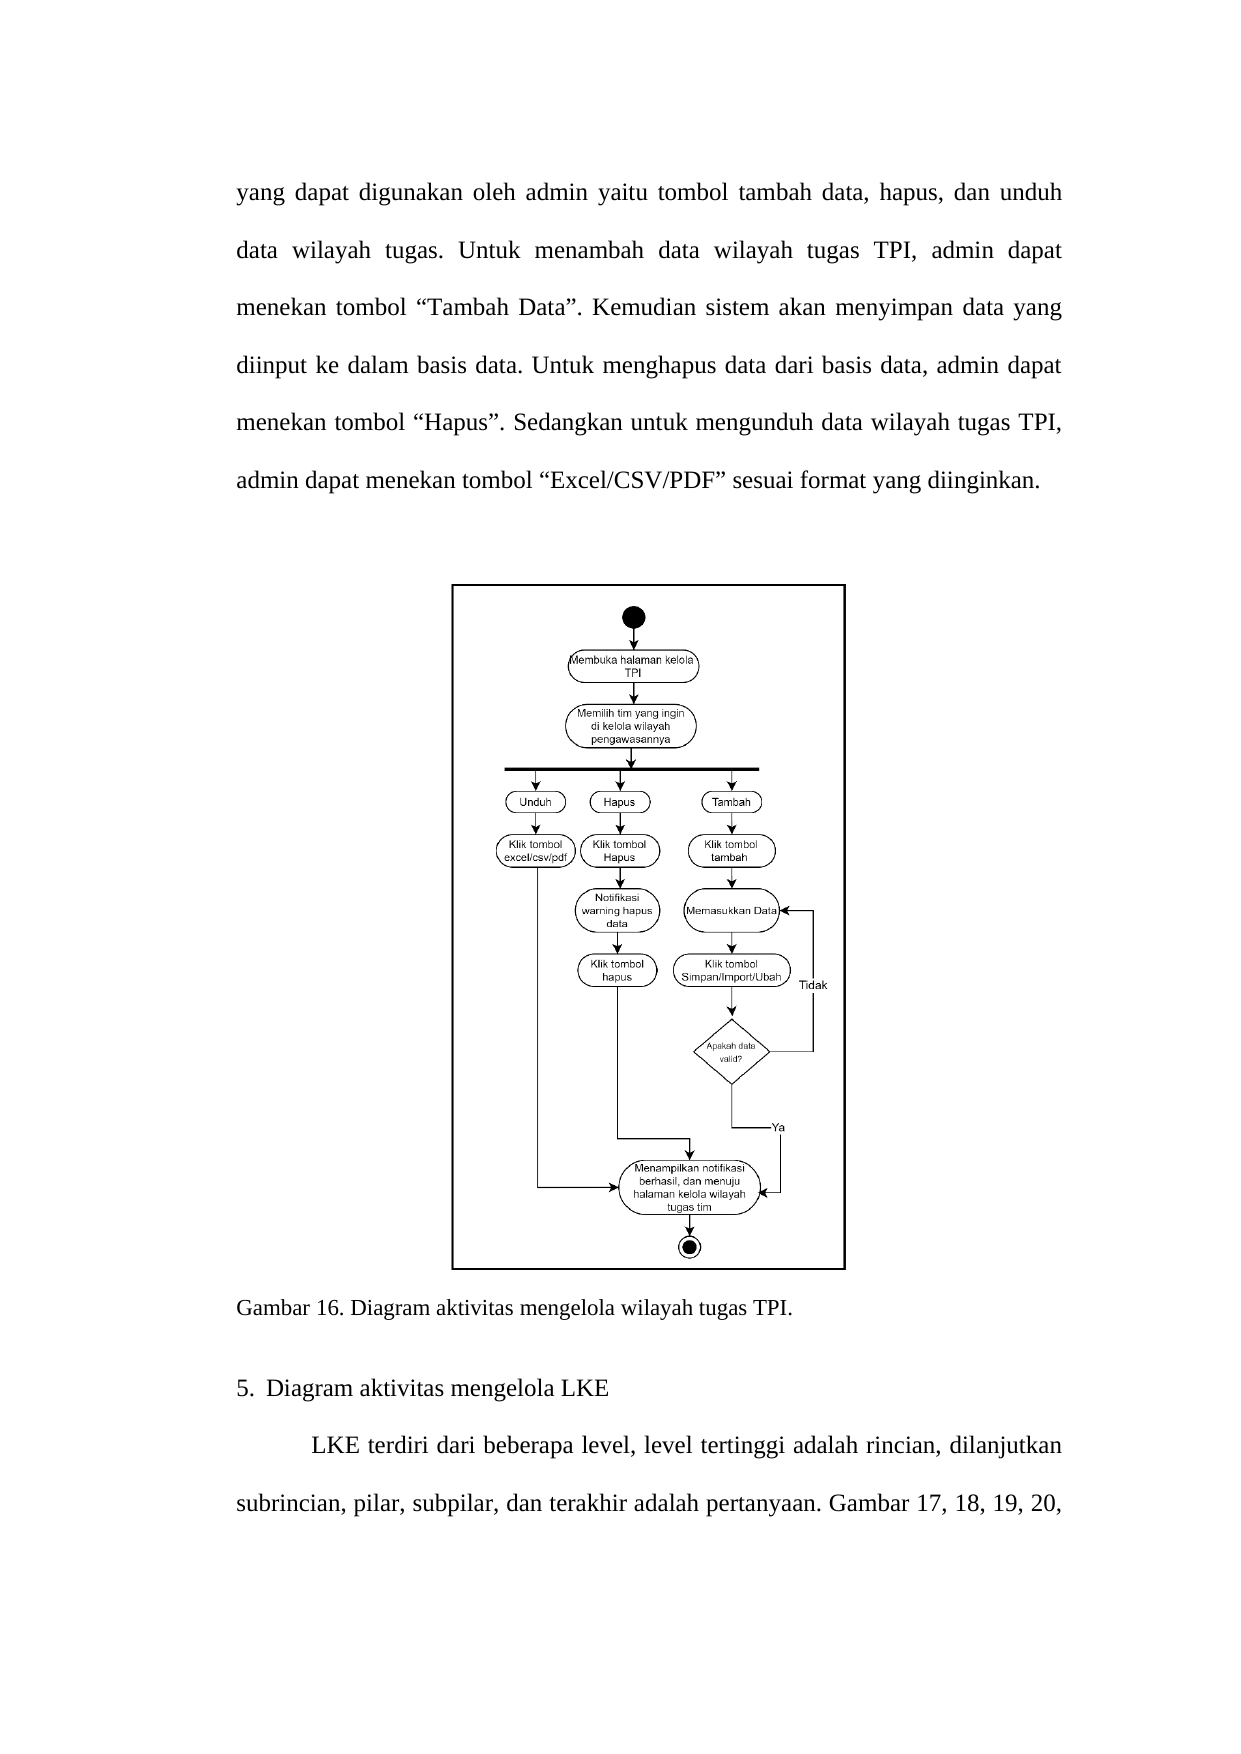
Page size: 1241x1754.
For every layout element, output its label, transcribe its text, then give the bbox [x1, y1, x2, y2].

text Gambar 16. Diagram aktivitas mengelola wilayah tugas TPI. [236, 1294, 1063, 1320]
picture [441, 572, 858, 1281]
list Diagram aktivitas mengelola LKE [236, 1373, 1063, 1402]
